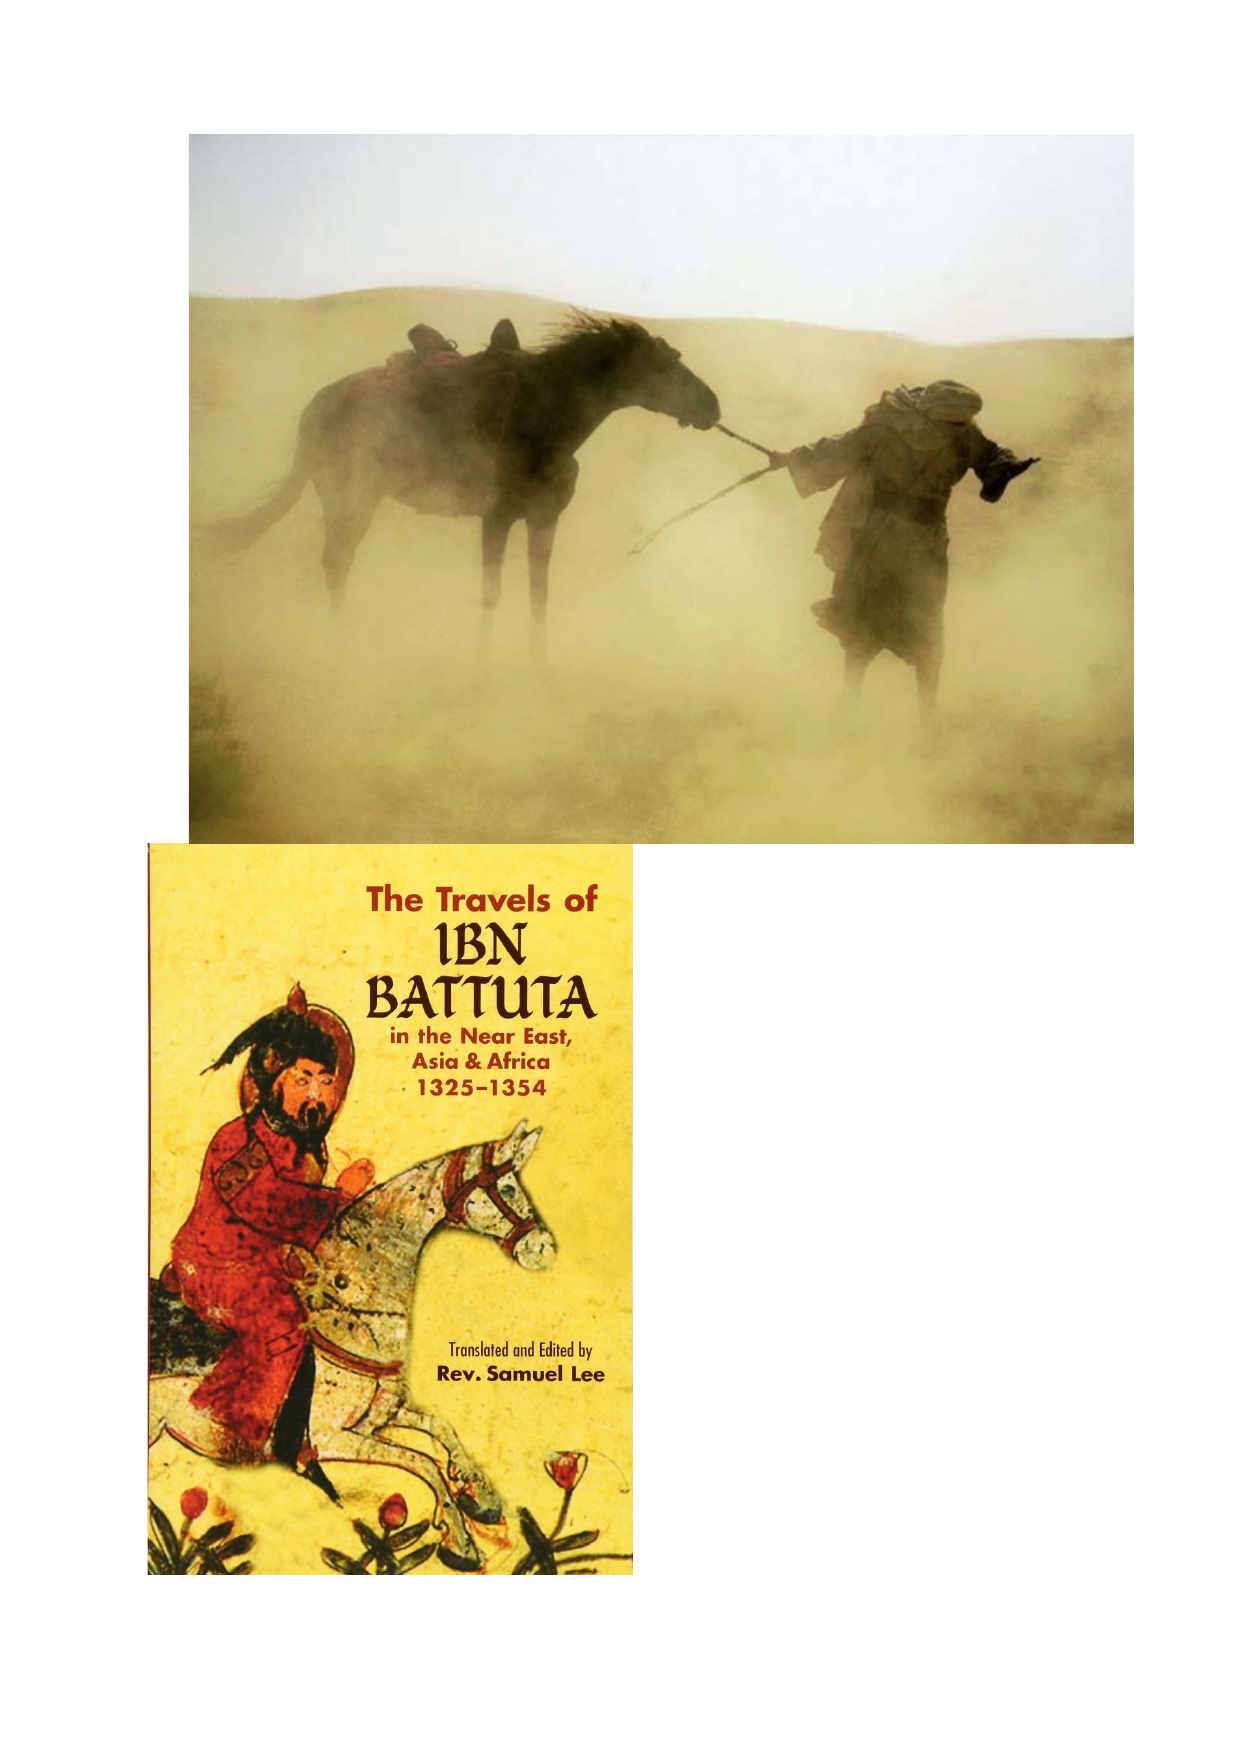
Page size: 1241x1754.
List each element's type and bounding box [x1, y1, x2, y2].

picture [147, 134, 1134, 1575]
